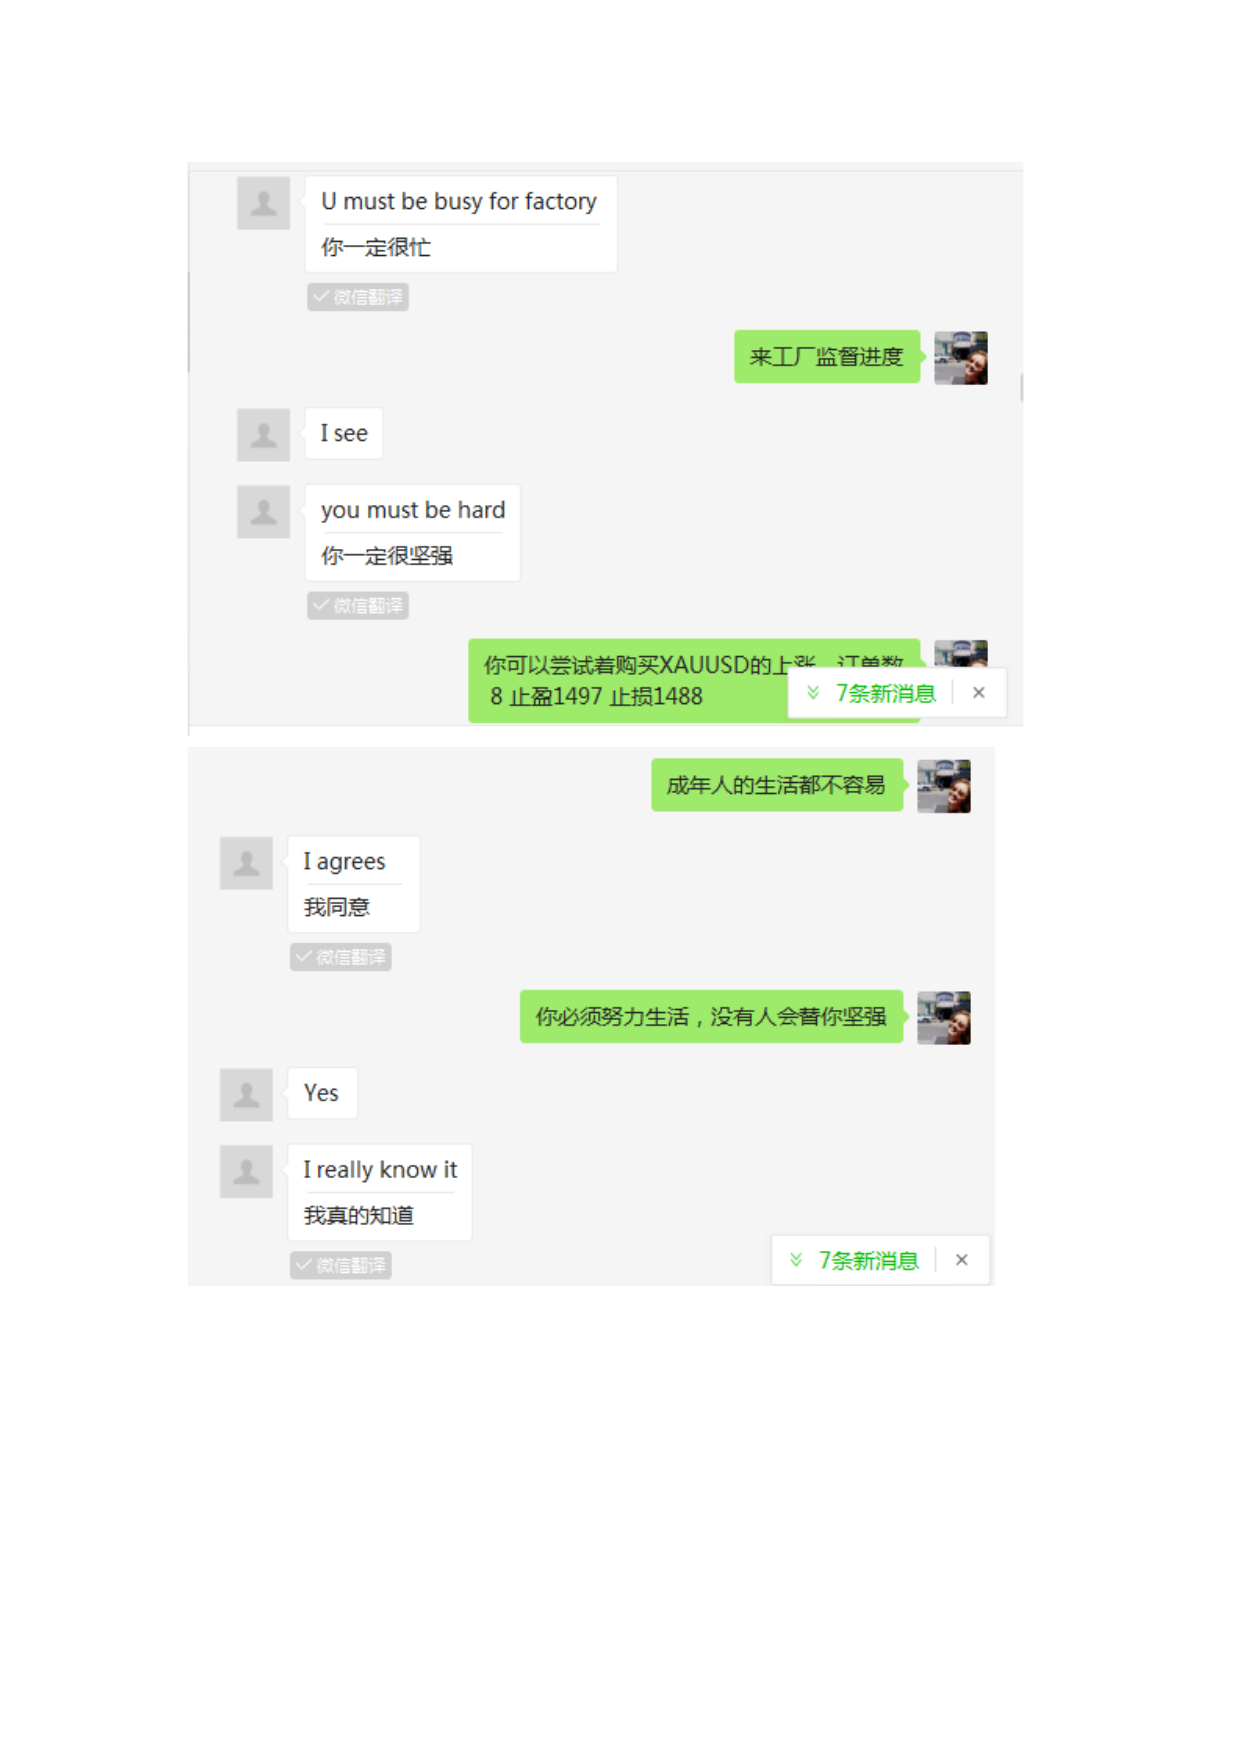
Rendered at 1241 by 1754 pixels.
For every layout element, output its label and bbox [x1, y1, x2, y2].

picture [187, 162, 1024, 736]
picture [187, 747, 996, 1286]
